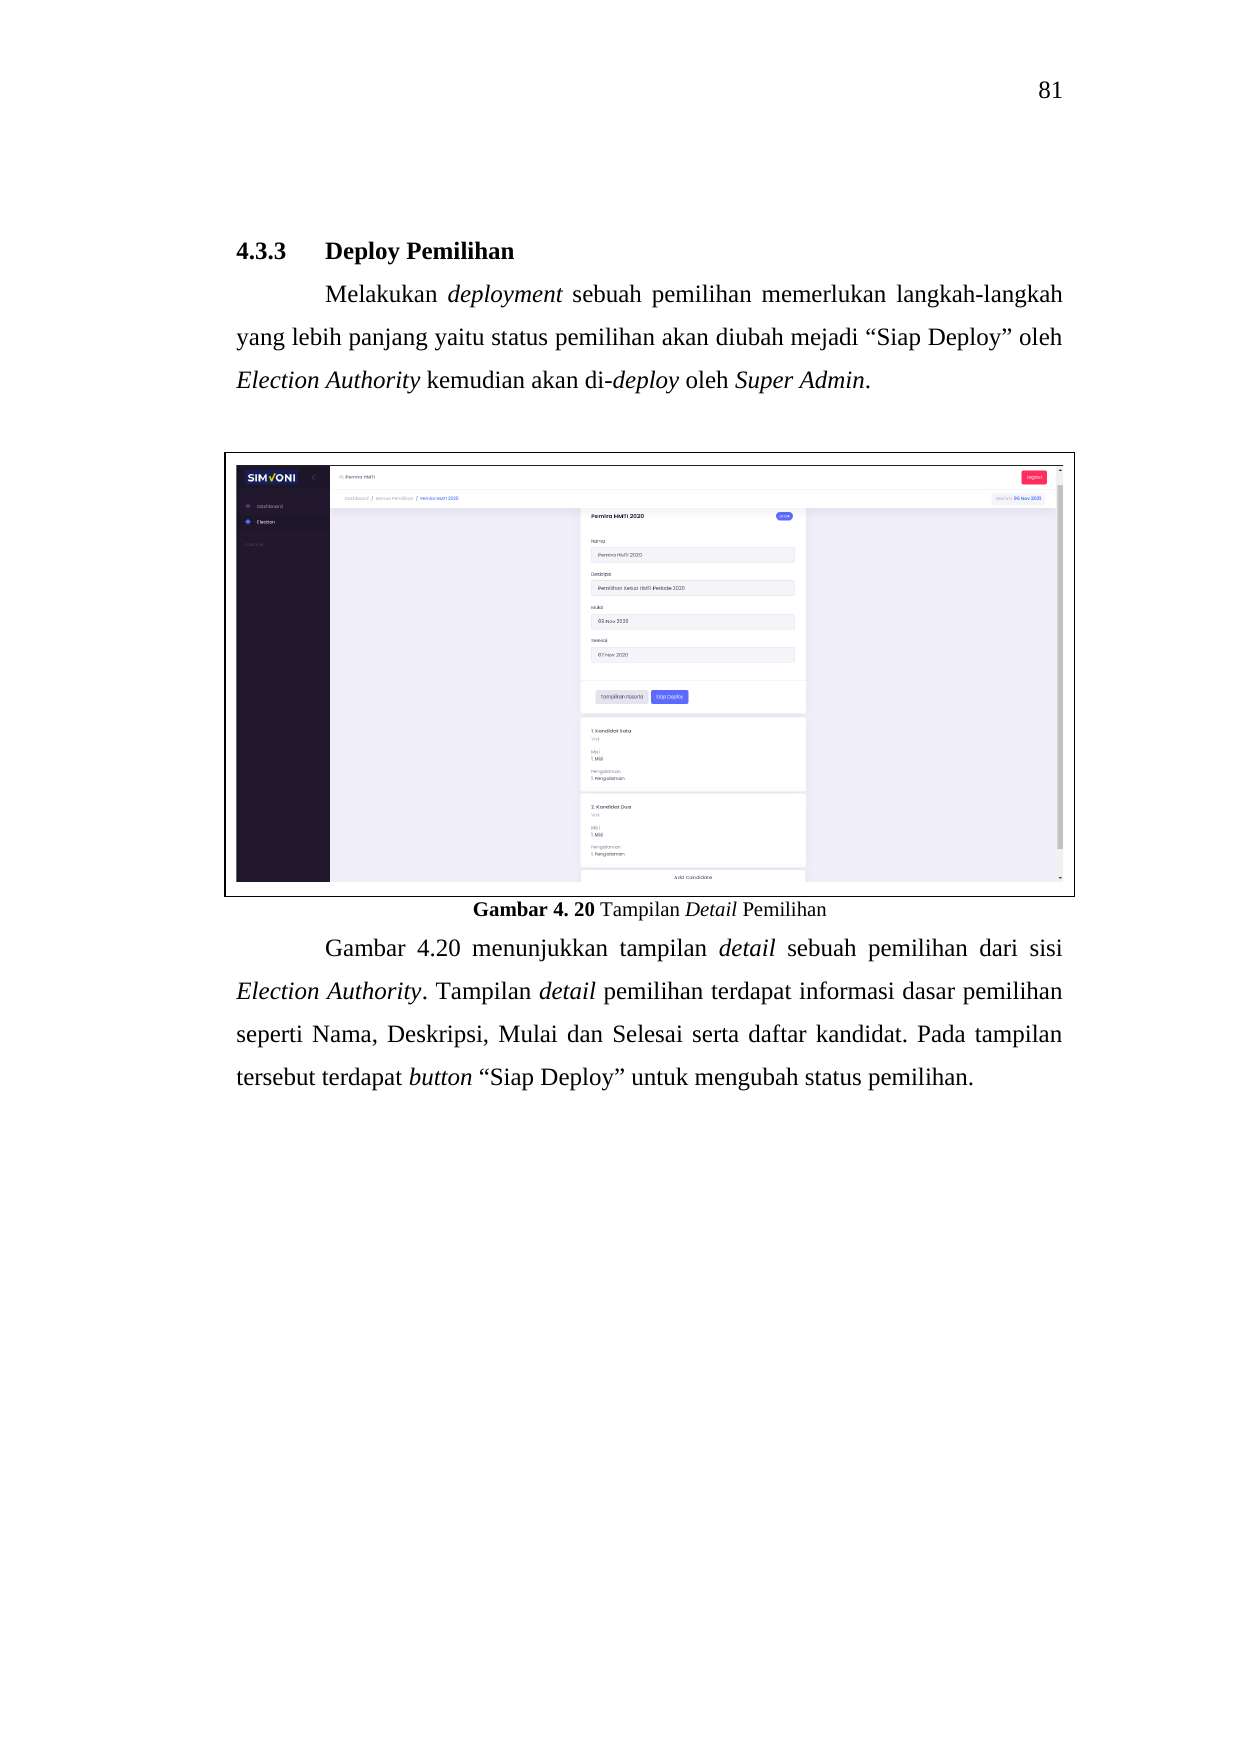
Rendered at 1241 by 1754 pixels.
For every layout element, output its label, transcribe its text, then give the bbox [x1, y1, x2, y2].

table_header [226, 453, 1074, 896]
text Melakukan deployment sebuah pemilihan memerlukan langkah-langkah yang lebih panjang yaitu status pemilihan akan diubah mejadi “Siap Deploy” oleh Election Authority kemudian akan di-deploy oleh Super Admin. [236, 279, 1063, 394]
text Gambar 4. 20 Tampilan Detail Pemilihan [236, 897, 1063, 921]
subtitle Deploy Pemilihan [236, 236, 1063, 265]
text Gambar 4.20 menunjukkan tampilan detail sebuah pemilihan dari sisi Election Authority. Tampilan detail pemilihan terdapat informasi dasar pemilihan seperti Nama, Deskripsi, Mulai dan Selesai serta daftar kandidat. Pada tampilan tersebut terdapat button “Siap Deploy” untuk mengubah status pemilihan. [236, 933, 1063, 1091]
picture [236, 465, 1064, 882]
